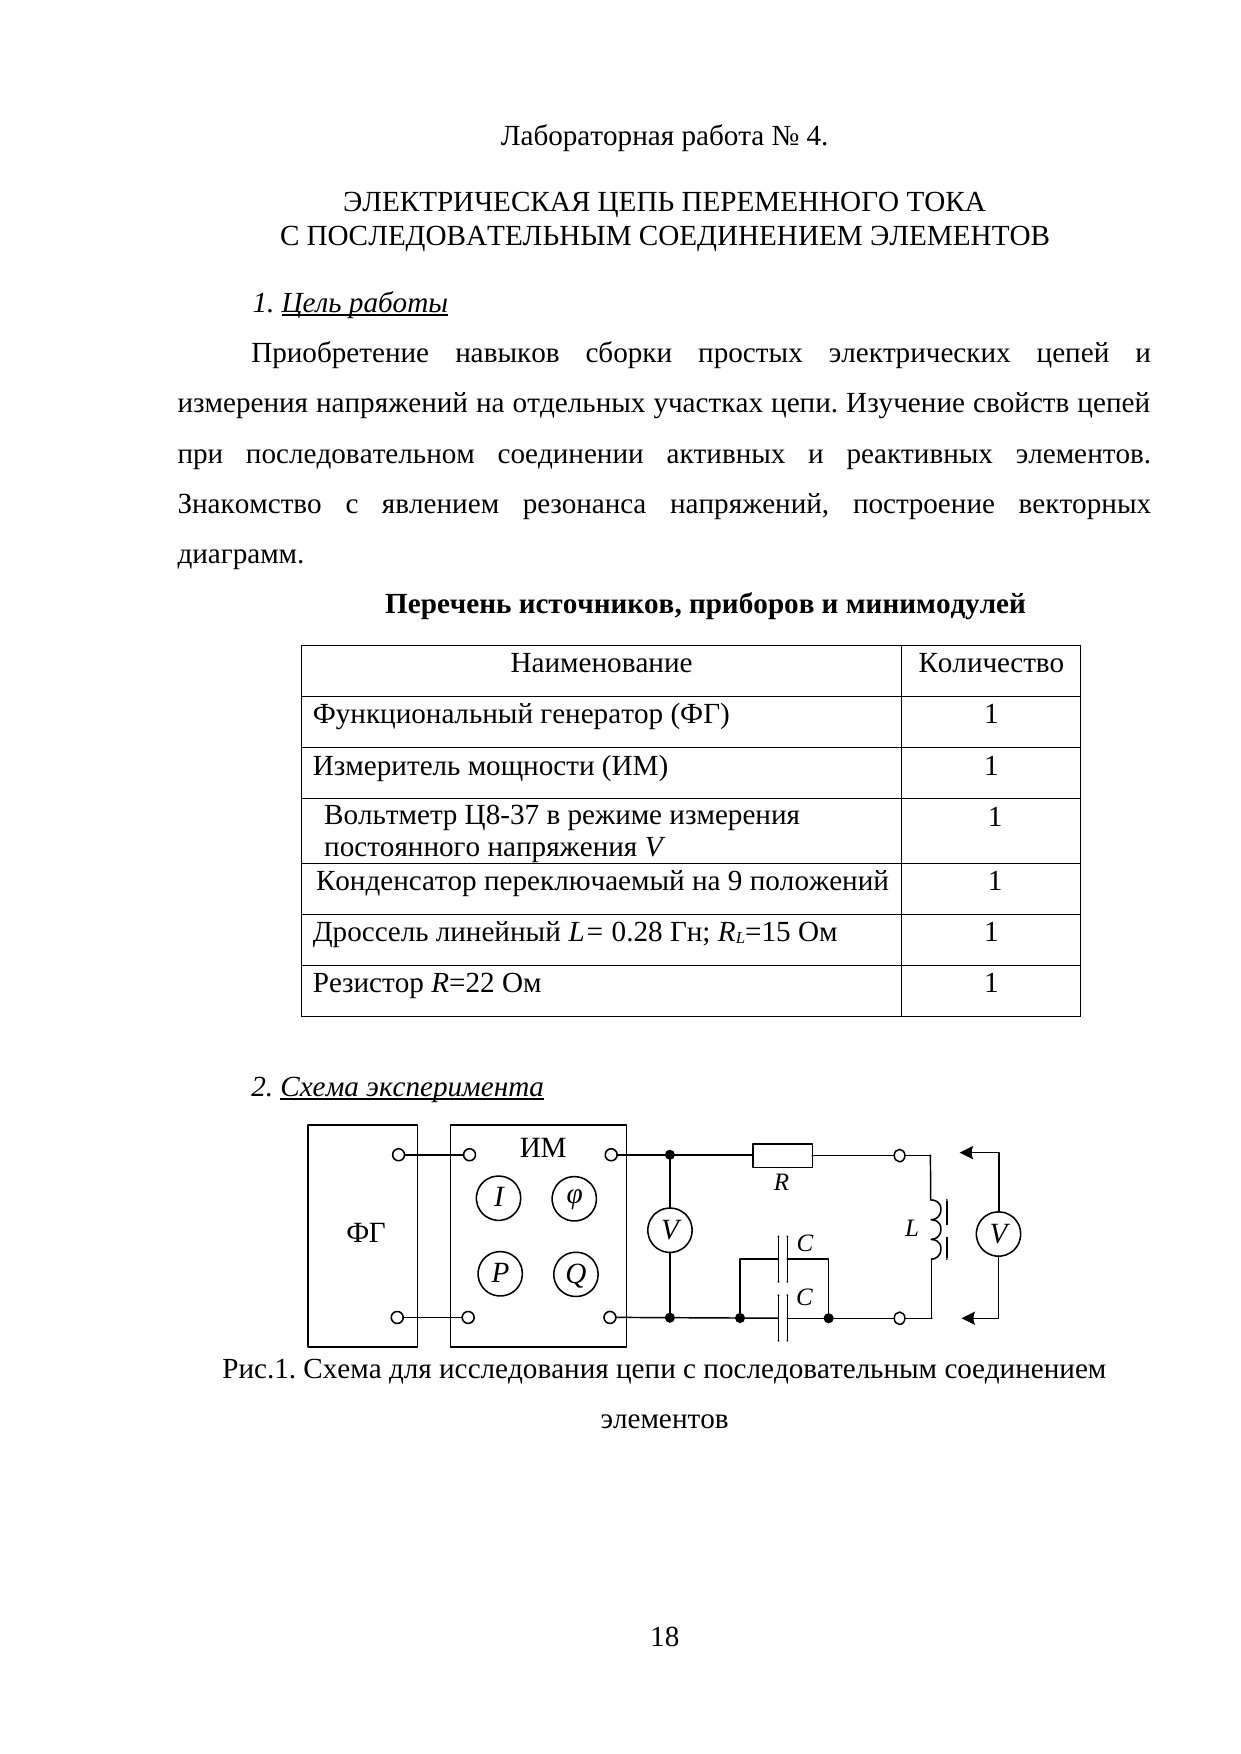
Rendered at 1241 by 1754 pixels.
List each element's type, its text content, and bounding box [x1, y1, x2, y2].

text Лабораторная работа № 4. [177, 118, 1152, 152]
table_cell Конденсатор переключаемый на 9 положений [302, 864, 901, 914]
text Перечень источников, приборов и минимодулей [259, 587, 1152, 620]
table_cell 1 [902, 799, 1080, 863]
table_cell Вольтметр Ц8-37 в режиме измерения постоянного напряжения V [302, 799, 901, 863]
text ЭЛЕКТРИЧЕСКАЯ ЦЕПЬ ПЕРЕМЕННОГО ТОКА [177, 185, 1152, 218]
table_cell Дроссель линейный L= 0.28 Гн; RL=15 Ом [302, 915, 901, 965]
text С ПОСЛЕДОВАТЕЛЬНЫМ СОЕДИНЕНИЕМ ЭЛЕМЕНТОВ [178, 218, 1152, 252]
table_cell 1 [902, 697, 1080, 747]
table_cell 1 [902, 864, 1080, 914]
table_header [177, 1121, 1152, 1351]
table_header Количество [902, 646, 1080, 696]
text Приобретение навыков сборки простых электрических цепей и измерения напряжений на отдельных участках цепи. Изучение свойств цепей при последовательном соединении активных и реактивных элементов. Знакомство с явлением резонанса напряжений, построение векторных диаграмм. [177, 335, 1152, 570]
text 1. Цель работы [252, 285, 1152, 318]
table_header Наименование [302, 646, 901, 696]
table_cell Измеритель мощности (ИМ) [302, 748, 901, 798]
table_cell Функциональный генератор (ФГ) [302, 697, 901, 747]
table_cell 1 [902, 966, 1080, 1016]
table_cell 1 [902, 915, 1080, 965]
text 2. Схема эксперимента [177, 1069, 1152, 1103]
table_cell Рис.1. Схема для исследования цепи с последовательным соединением элементов [177, 1351, 1152, 1448]
table_cell 1 [902, 748, 1080, 798]
table_cell Резистор R=22 Ом [302, 966, 901, 1016]
